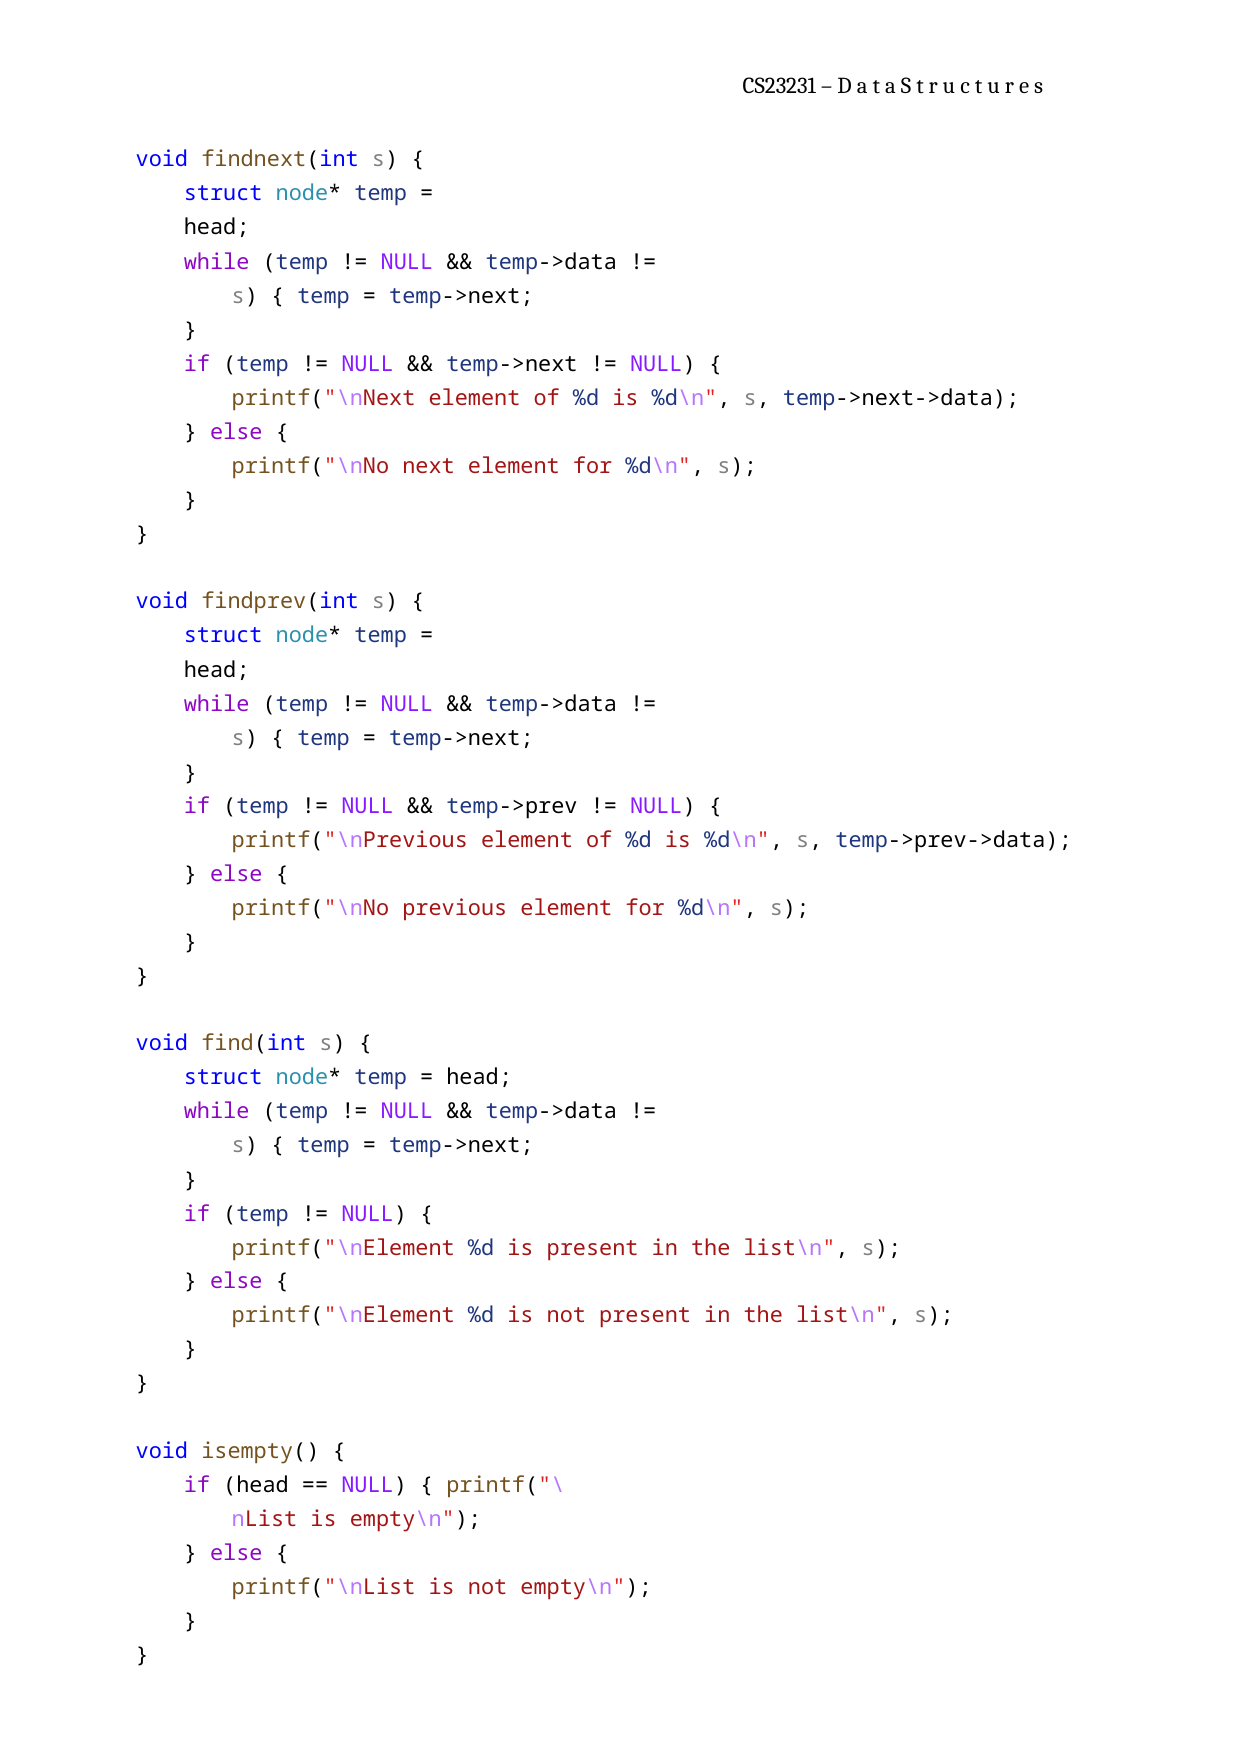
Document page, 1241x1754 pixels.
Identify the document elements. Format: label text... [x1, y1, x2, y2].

text if (head == NULL) { printf("\nList is empty\n"); [183, 1469, 574, 1533]
text while (temp != NULL && temp->data != s) { temp = temp->next; [183, 1095, 682, 1159]
text if (temp != NULL && temp->prev != NULL) { [183, 790, 1159, 820]
text while (temp != NULL && temp->data != s) { temp = temp->next; [183, 688, 682, 752]
text printf("\nElement %d is present in the list\n", s); [231, 1232, 1159, 1262]
text } [183, 1605, 1159, 1635]
text } else { [183, 1537, 1159, 1567]
text printf("\nNo next element for %d\n", s); [231, 450, 1159, 479]
text printf("\nList is not empty\n"); [231, 1571, 1159, 1601]
text } [183, 926, 1159, 956]
text struct node* temp = head; [183, 1061, 1159, 1091]
text void findprev(int s) { struct node* temp = head; [135, 585, 484, 683]
text } [135, 518, 1159, 547]
text } else { [183, 1266, 1159, 1295]
text } [183, 756, 1159, 786]
text printf("\nNext element of %d is %d\n", s, temp->next->data); [231, 382, 1159, 412]
text void findnext(int s) { struct node* temp = head; [135, 143, 484, 241]
text if (temp != NULL && temp->next != NULL) { [183, 348, 1159, 378]
text while (temp != NULL && temp->data != s) { temp = temp->next; [183, 246, 682, 309]
text } else { [183, 858, 1159, 888]
text printf("\nPrevious element of %d is %d\n", s, temp->prev->data); [231, 824, 1159, 854]
text } [183, 314, 1159, 344]
text } [183, 484, 1159, 513]
text } [183, 1164, 1159, 1194]
text } [183, 1333, 1159, 1363]
text void isempty() { [135, 1435, 1159, 1465]
text } else { [183, 416, 1159, 446]
text if (temp != NULL) { [183, 1198, 1159, 1228]
text void find(int s) { [135, 1027, 1159, 1057]
text printf("\nElement %d is not present in the list\n", s); [231, 1299, 1159, 1329]
text } [135, 1367, 1159, 1397]
text } [135, 960, 1159, 989]
text } [135, 1639, 1159, 1669]
text printf("\nNo previous element for %d\n", s); [231, 892, 1159, 922]
